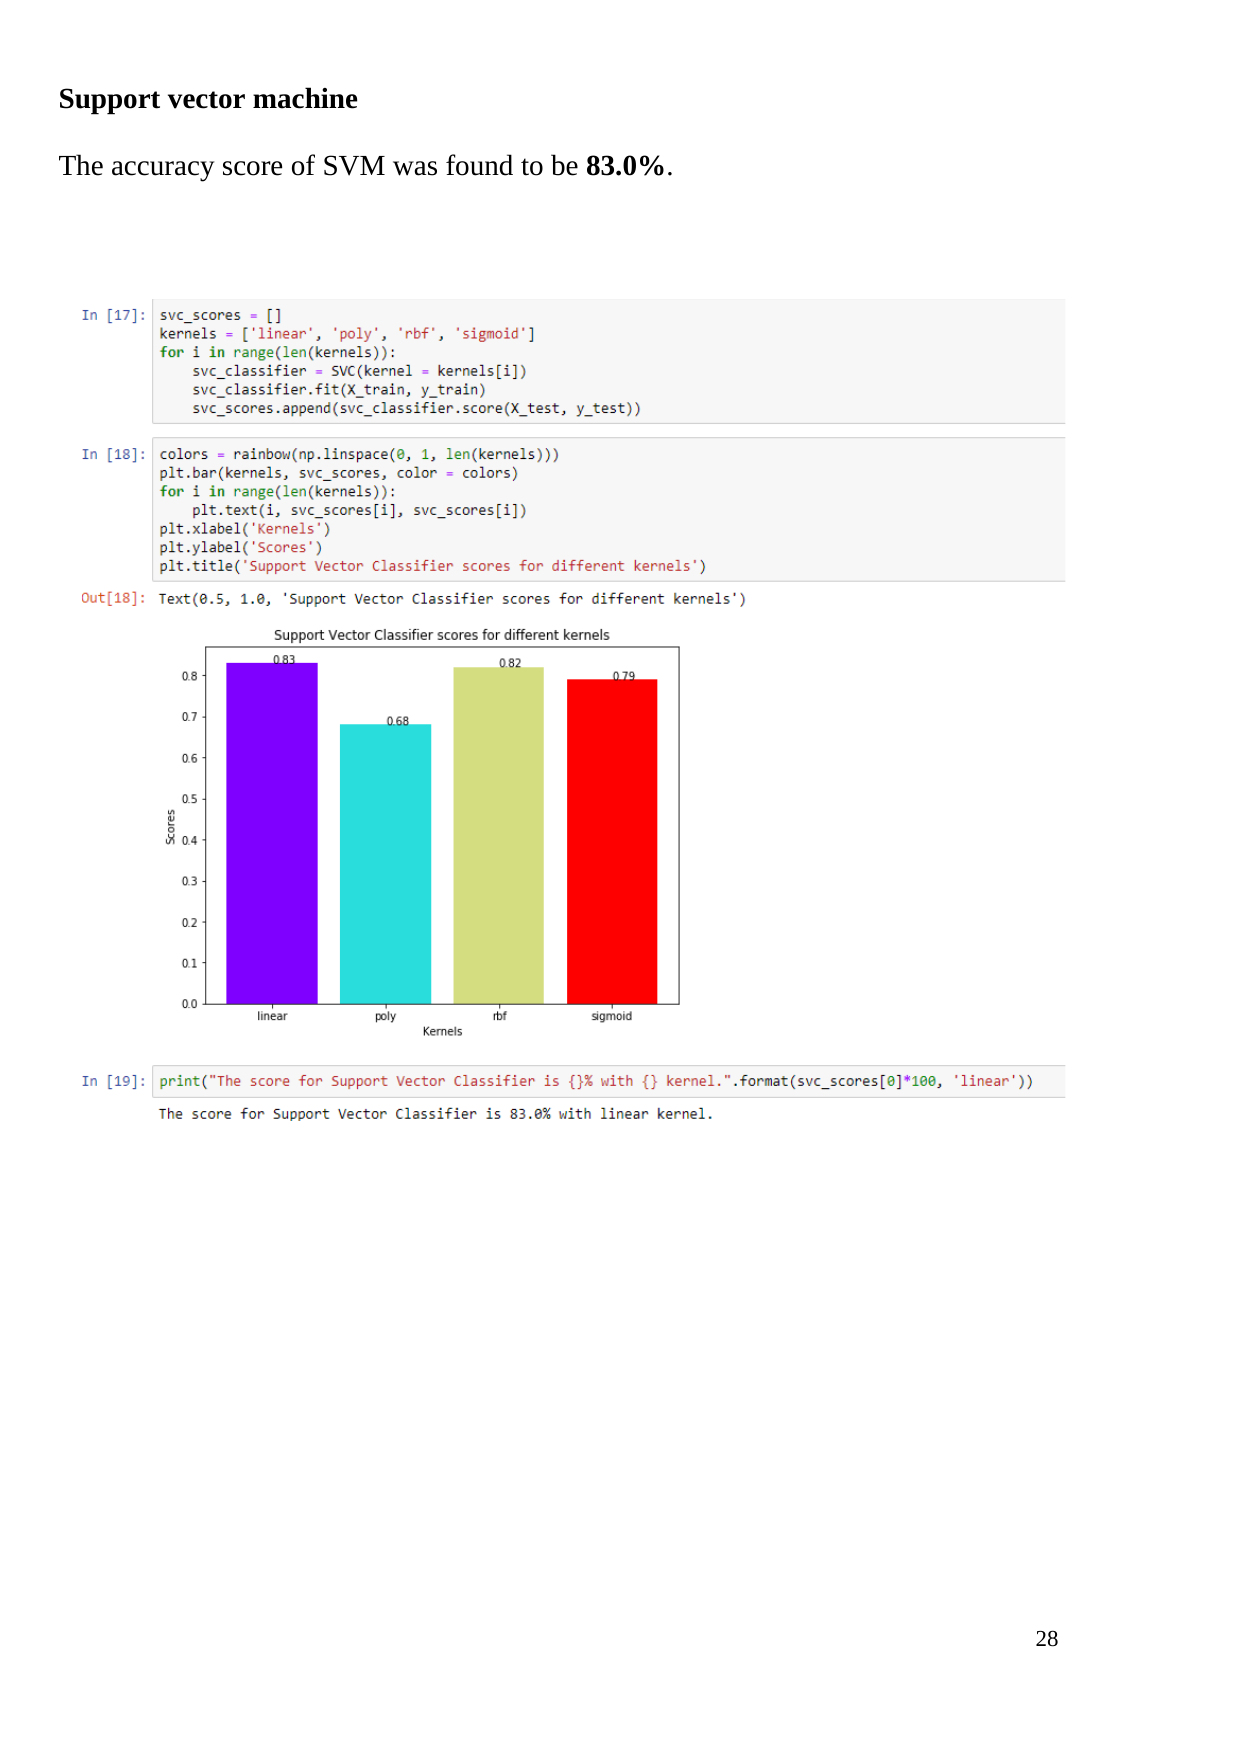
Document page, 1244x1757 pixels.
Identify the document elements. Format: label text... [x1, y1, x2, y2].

picture [81, 299, 1066, 1121]
subtitle Support vector machine [58, 81, 1244, 115]
text The accuracy score of SVM was found to be 83.0%. [58, 148, 1244, 182]
